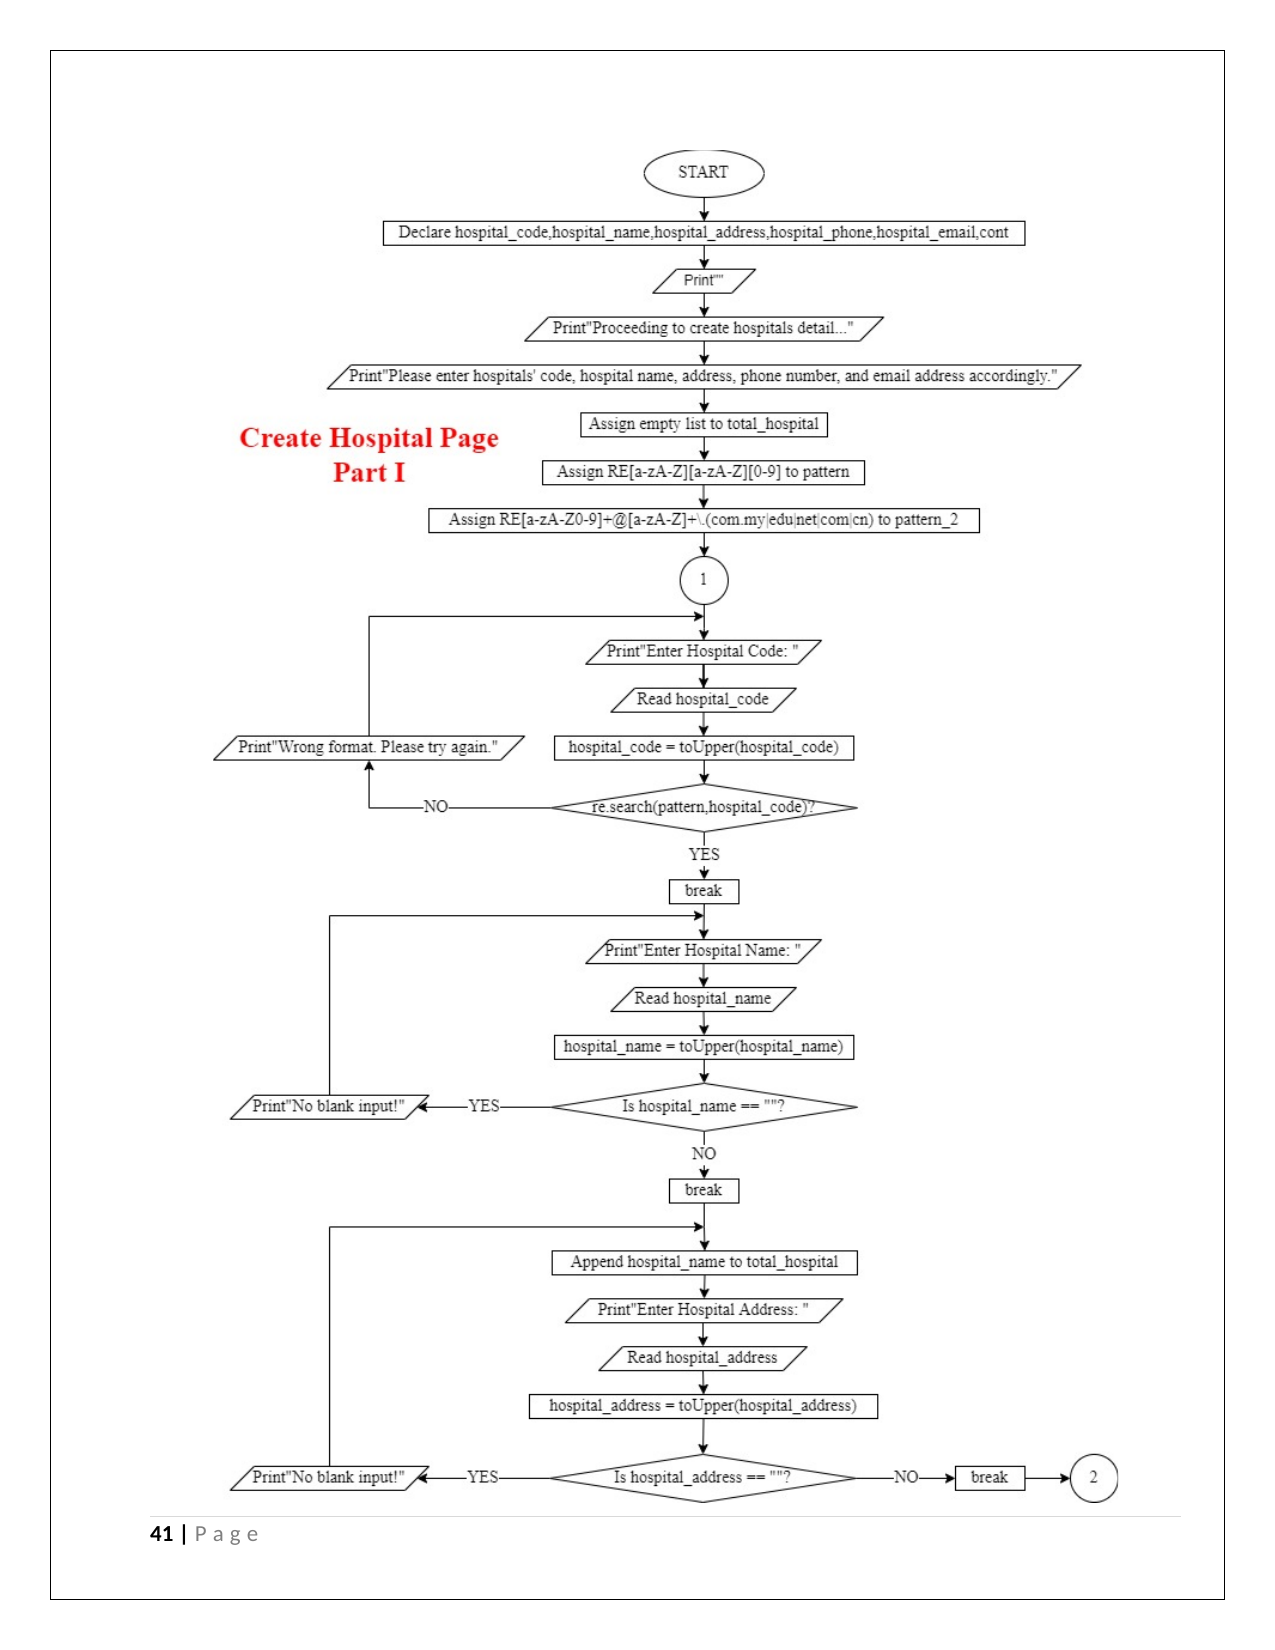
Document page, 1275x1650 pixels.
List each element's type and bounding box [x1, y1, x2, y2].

picture [213, 150, 1119, 1503]
